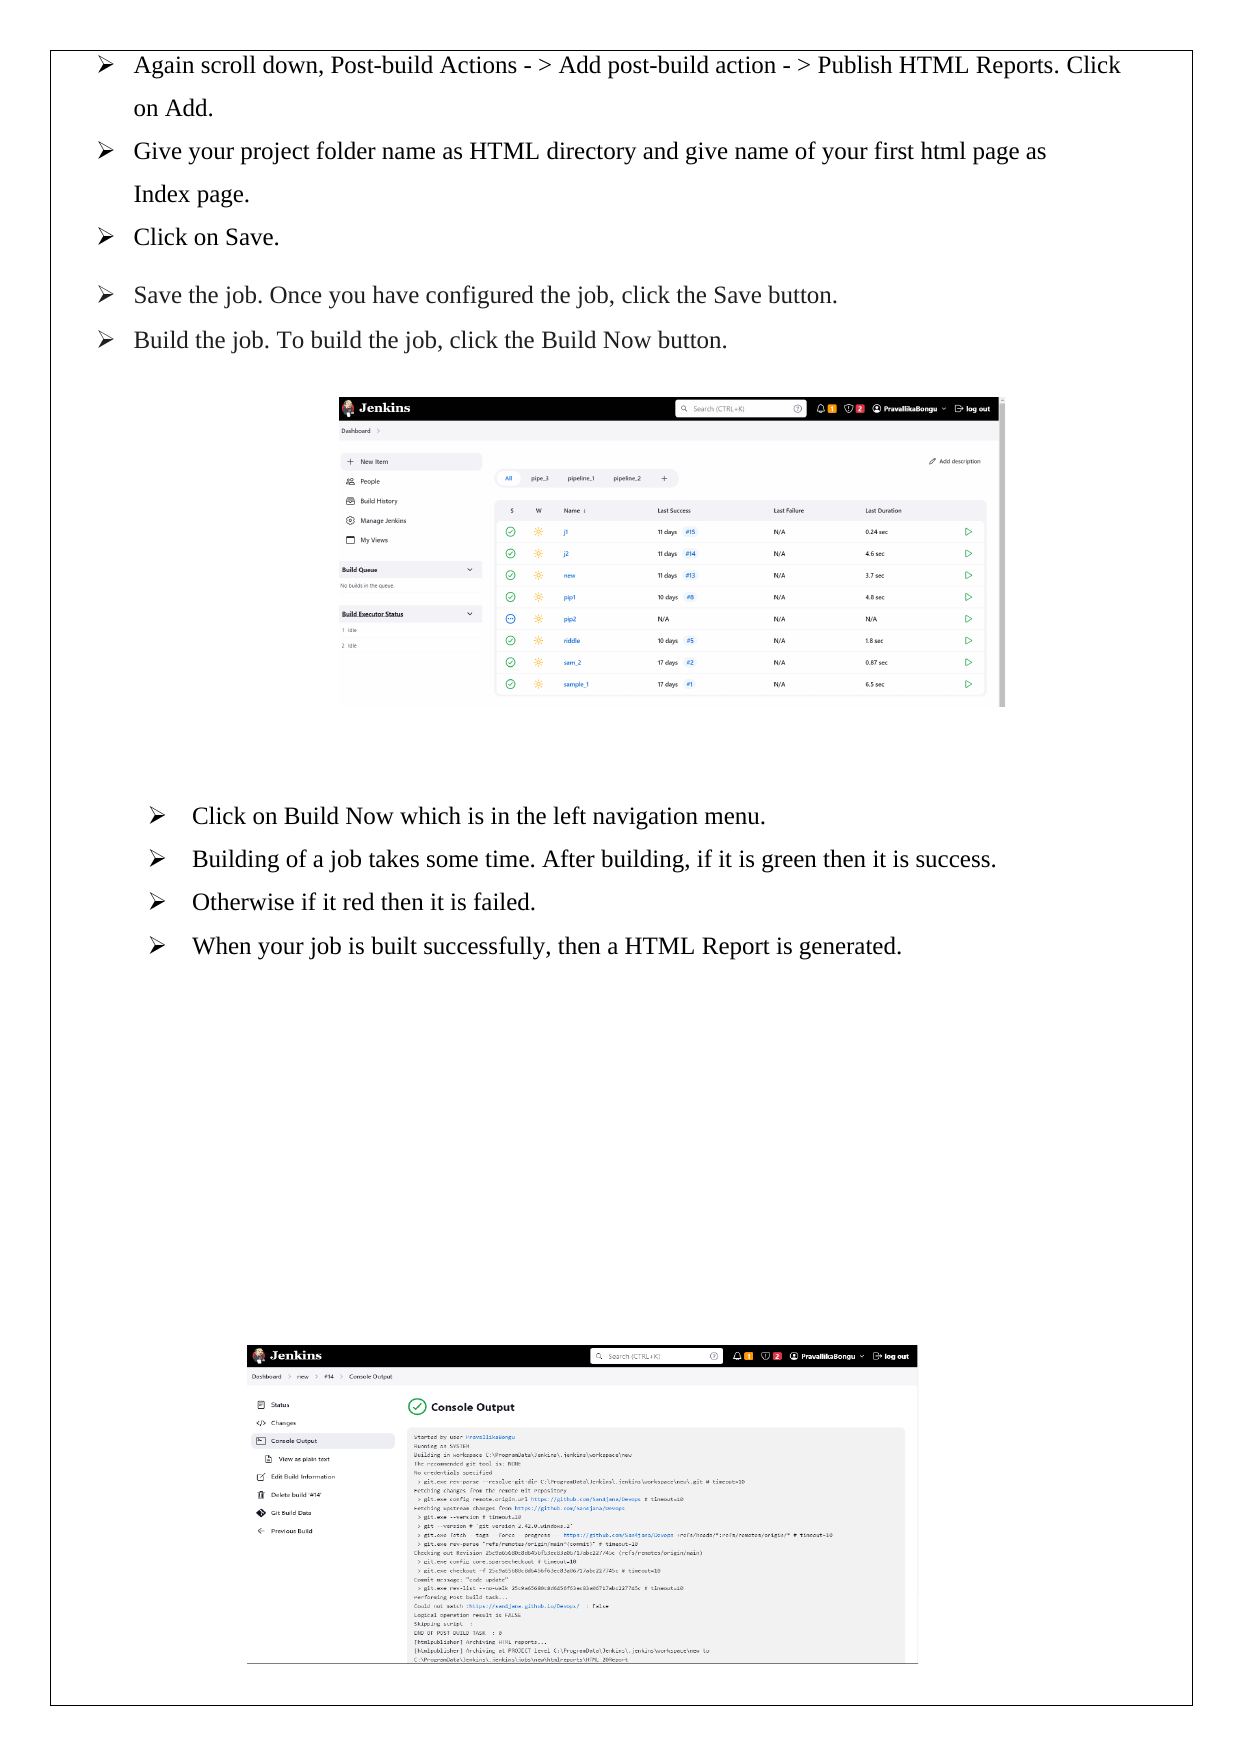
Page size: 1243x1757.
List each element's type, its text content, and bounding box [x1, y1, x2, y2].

list Building of a job takes some time. After building, if it is green then it is success. [147, 844, 1161, 873]
picture [339, 397, 1006, 707]
list Click on Build Now which is in the left navigation menu. [147, 801, 1161, 830]
list Build the job. To build the job, click the Build Now button. [96, 325, 1161, 353]
list Save the job. Once you have configured the job, click the Save button. [96, 280, 1161, 309]
list Otherwise if it red then it is failed. [147, 887, 1161, 916]
list Click on Save. [96, 222, 1161, 251]
picture [247, 1345, 919, 1664]
list Again scroll down, Post-build Actions - > Add post-build action - > Publish HTML Reports. Click on Add. [96, 51, 1121, 122]
list Give your project folder name as HTML directory and give name of your first html page as Index page. [96, 136, 1108, 208]
list When your job is built successfully, then a HTML Report is generated. [147, 931, 1161, 959]
